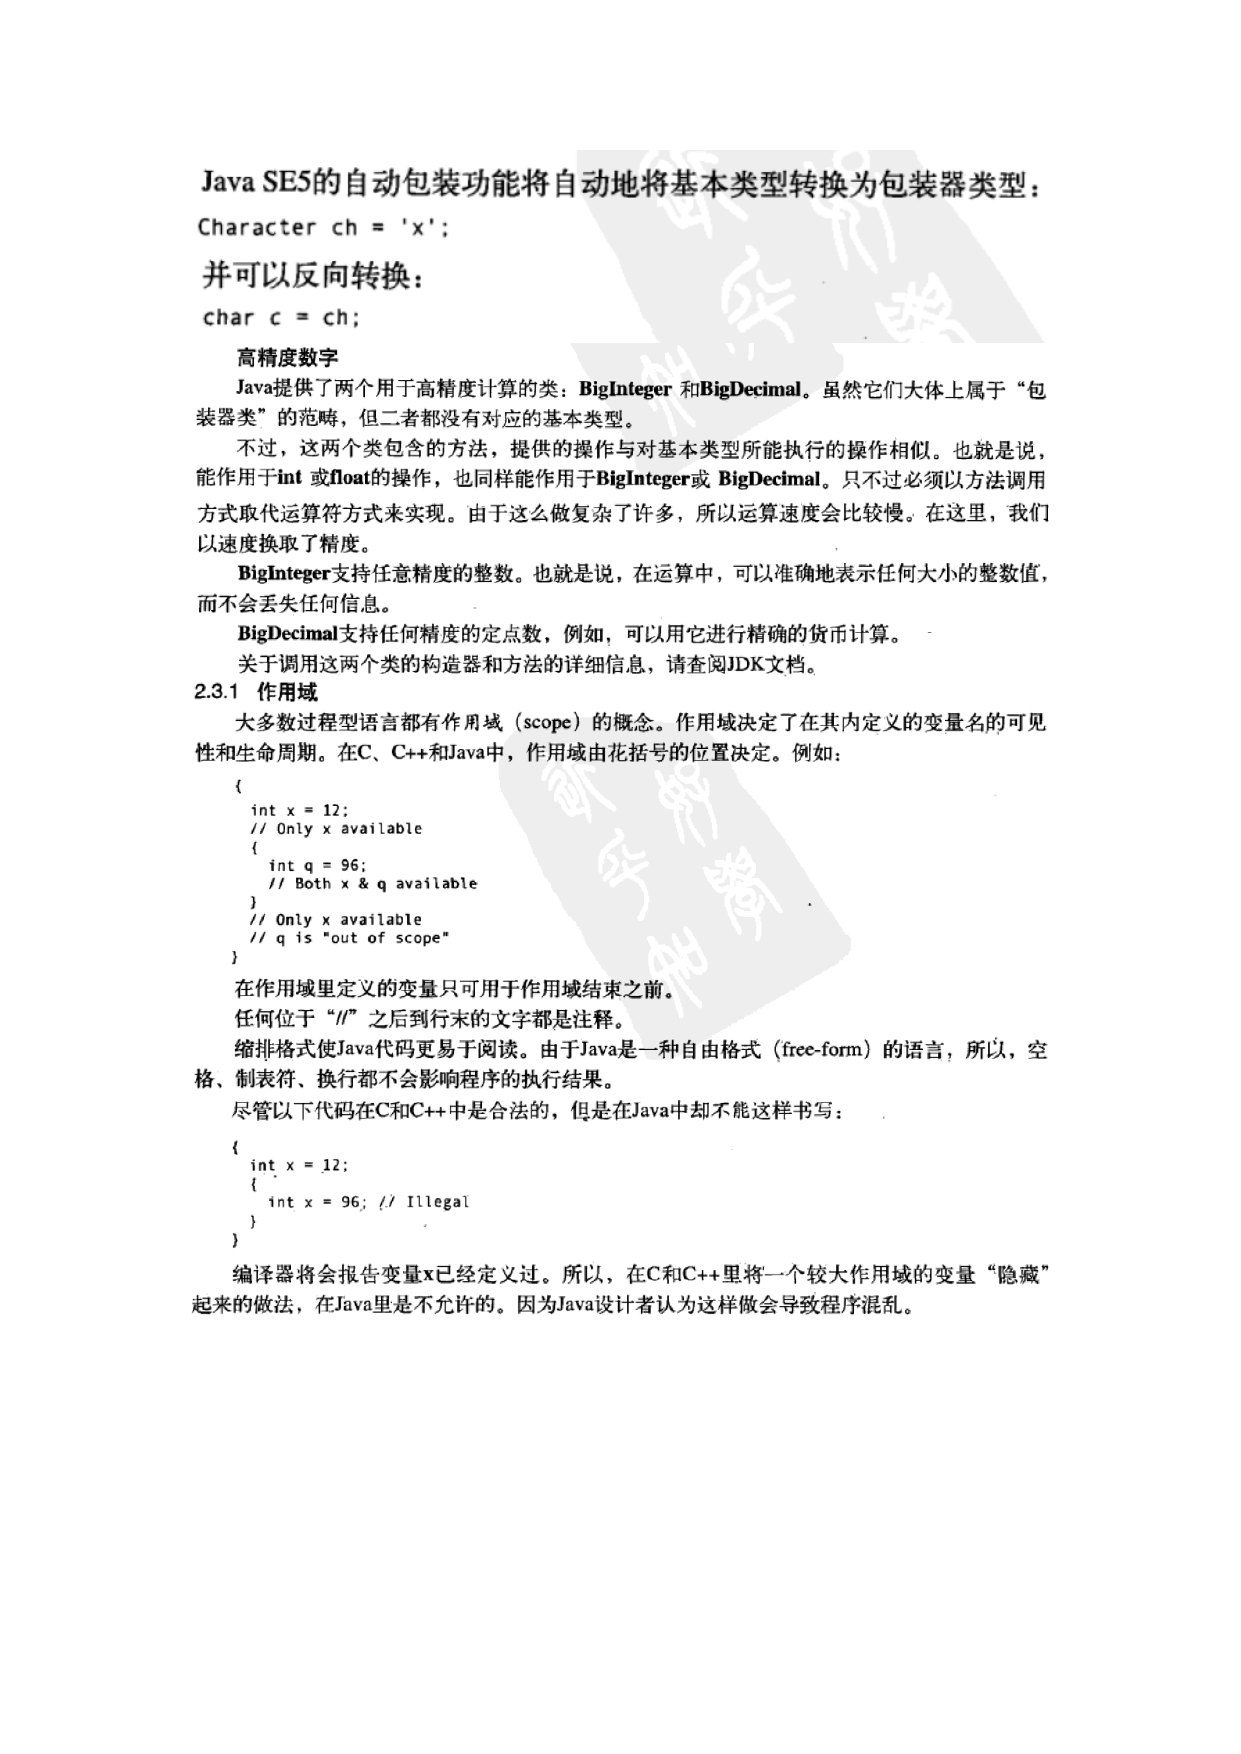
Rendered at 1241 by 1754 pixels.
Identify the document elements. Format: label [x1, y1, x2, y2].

picture [187, 150, 1053, 1316]
